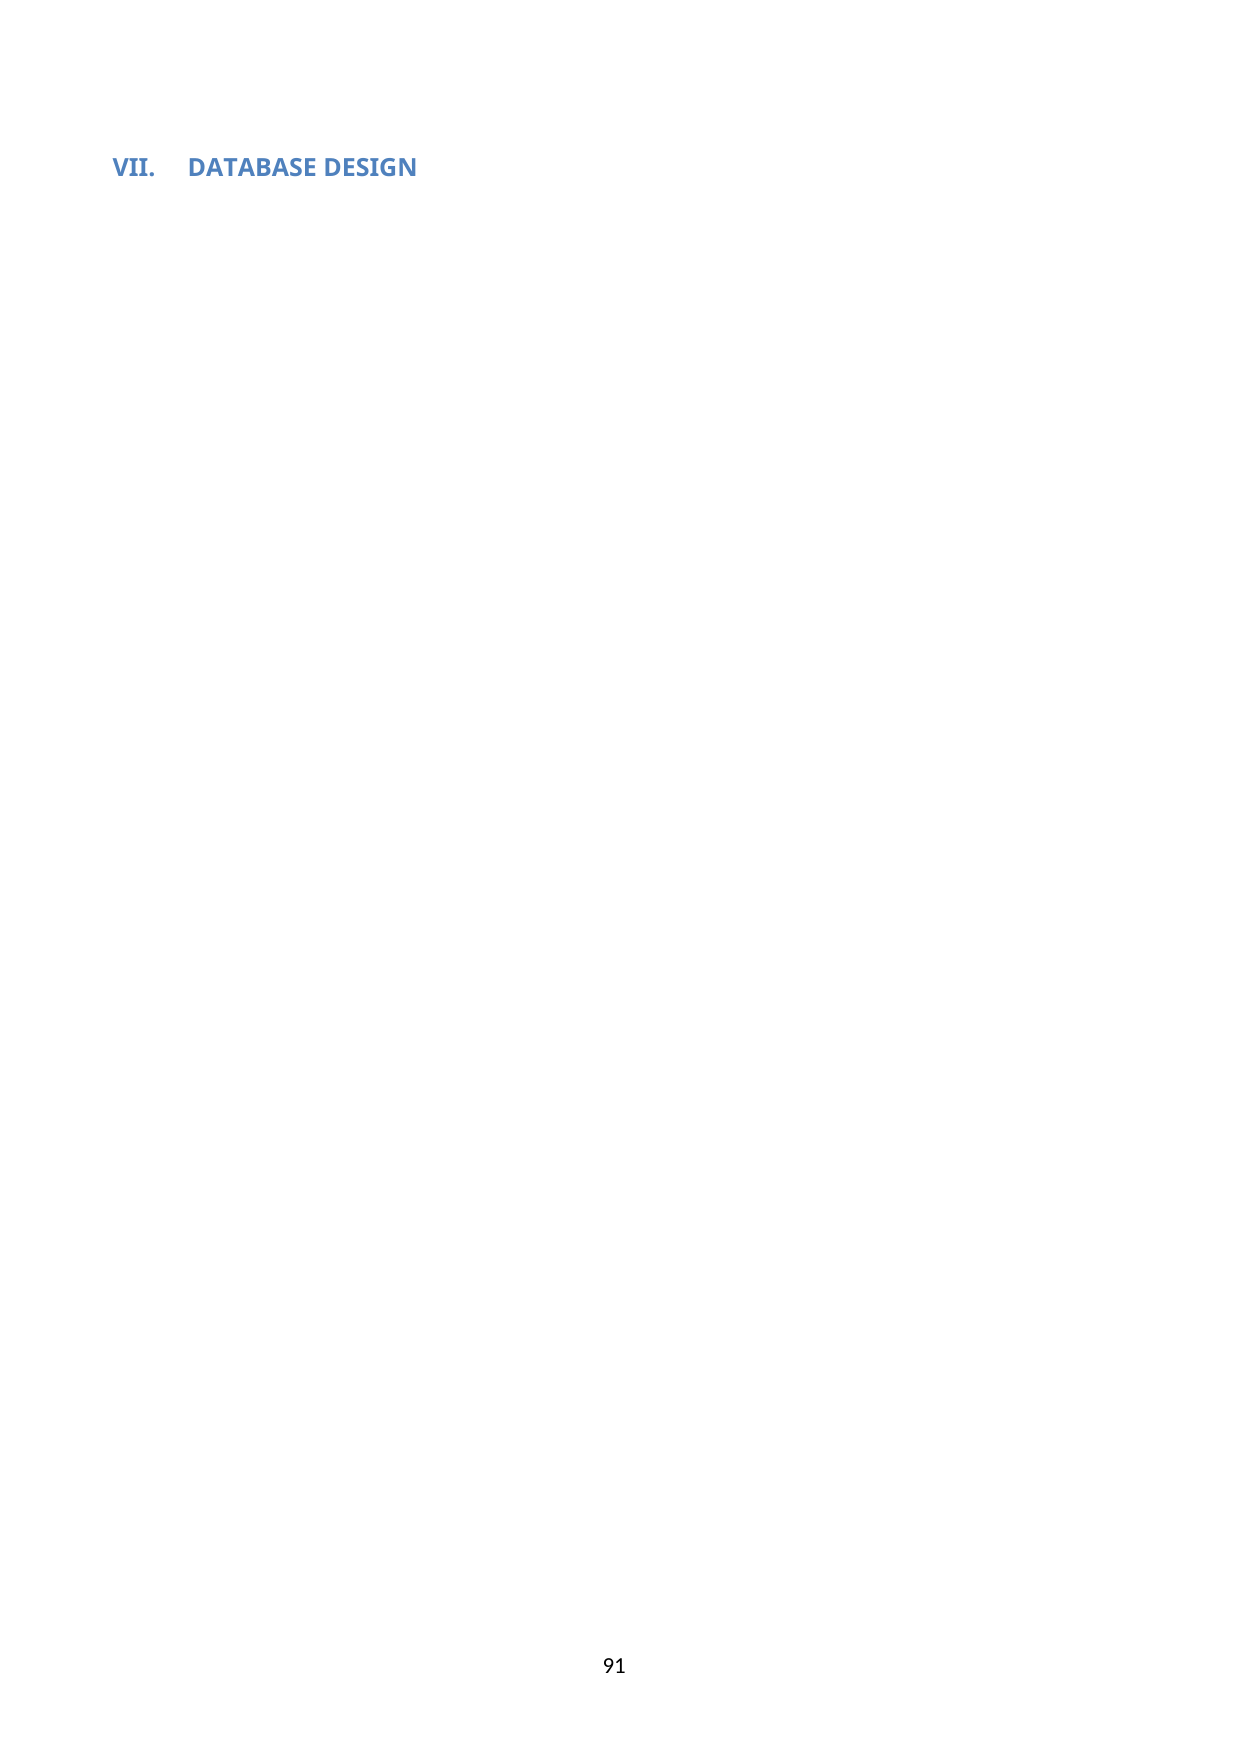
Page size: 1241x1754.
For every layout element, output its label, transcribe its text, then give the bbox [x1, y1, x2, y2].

subtitle DATABASE DESIGN [112, 150, 1115, 184]
